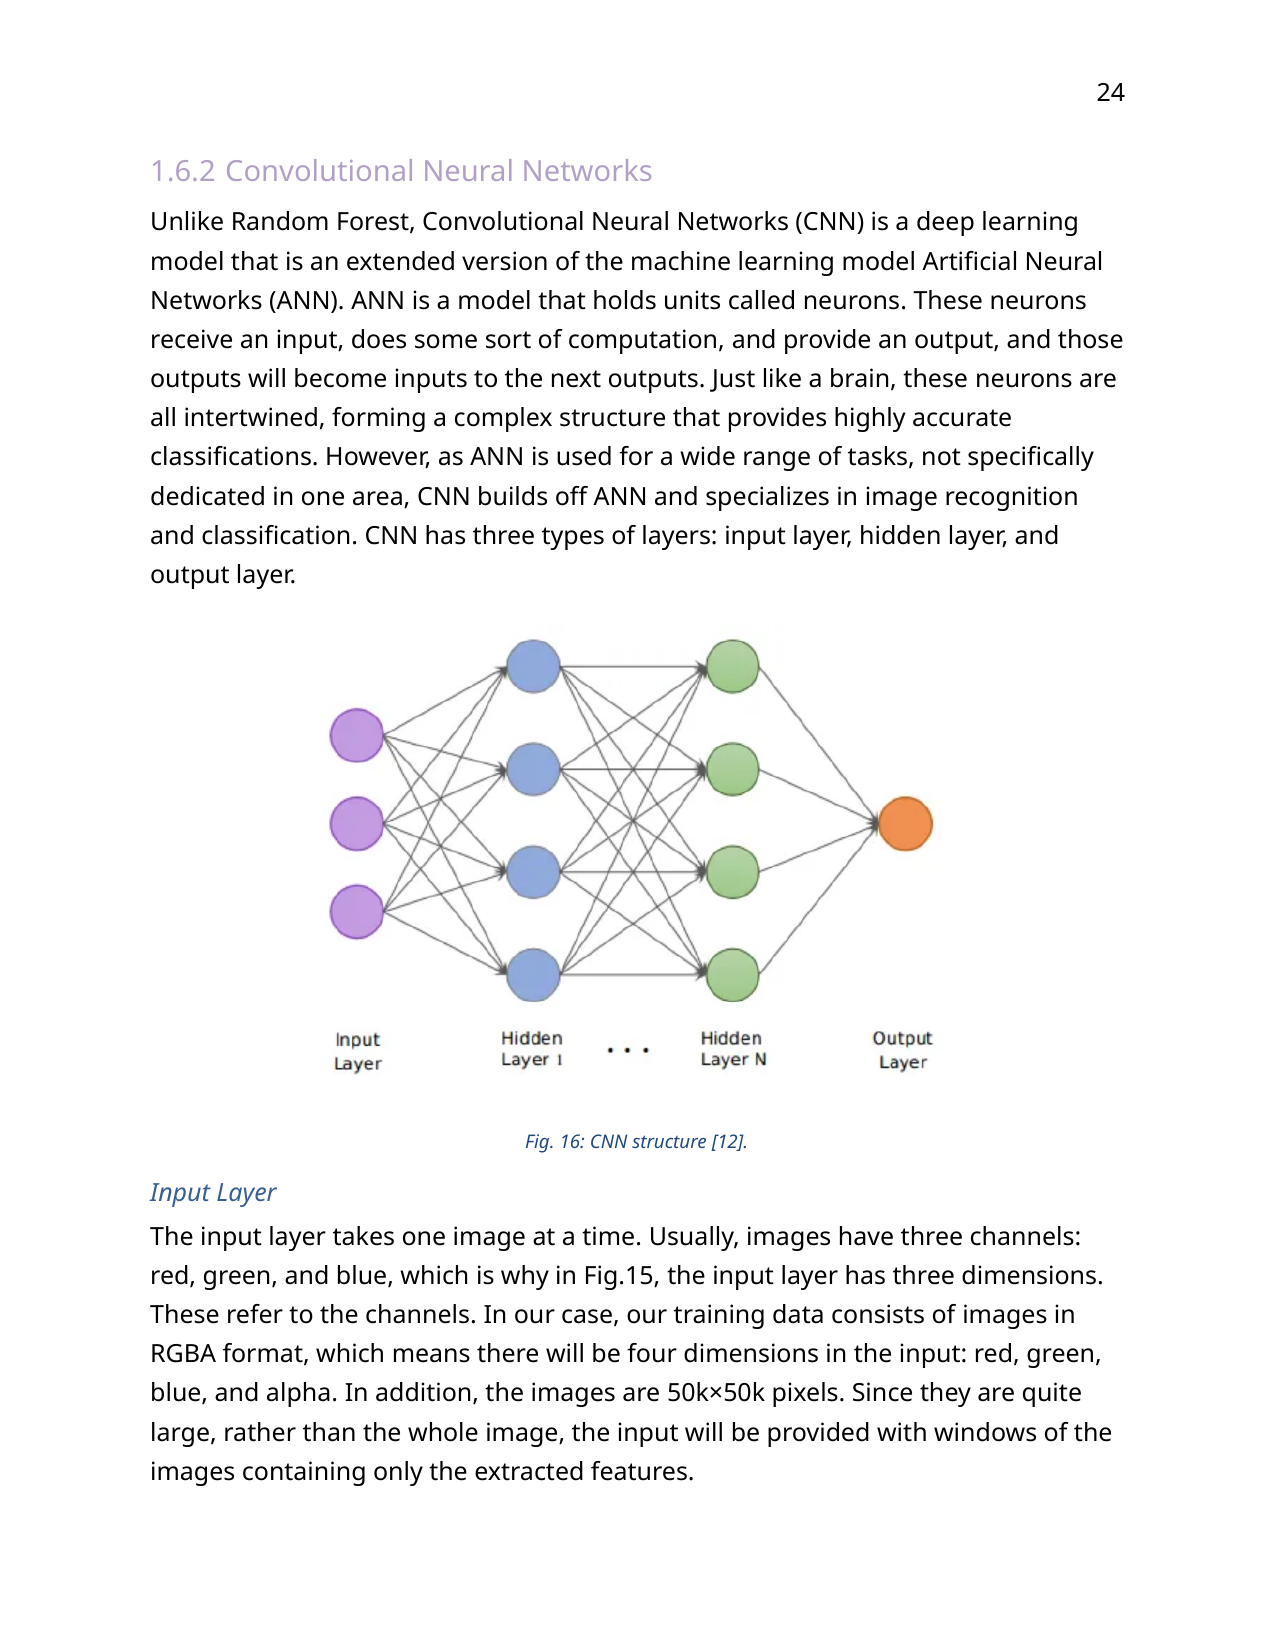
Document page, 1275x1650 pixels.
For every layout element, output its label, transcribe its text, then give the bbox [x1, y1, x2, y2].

text Unlike Random Forest, Convolutional Neural Networks (CNN) is a deep learning model that is an extended version of the machine learning model Artificial Neural Networks (ANN). ANN is a model that holds units called neurons. These neurons receive an input, does some sort of computation, and provide an output, and those outputs will become inputs to the next outputs. Just like a brain, these neurons are all intertwined, forming a complex structure that provides highly accurate classifications. However, as ANN is used for a wide range of tasks, not specifically dedicated in one area, CNN builds off ANN and specializes in image recognition and classification. CNN has three types of layers: input layer, hidden layer, and output layer. [150, 204, 1125, 591]
picture [293, 612, 982, 1107]
text The input layer takes one image at a time. Usually, images have three channels: red, green, and blue, which is why in Fig.15, the input layer has three dimensions. These refer to the channels. In our case, our training data consists of images in RGBA format, which means there will be four dimensions in the input: red, green, blue, and alpha. In addition, the images are 50k×50k pixels. Since they are quite large, rather than the whole image, the input will be provided with windows of the images containing only the extracted features. [150, 1218, 1125, 1487]
subtitle Convolutional Neural Networks [150, 150, 1125, 190]
subtitle Input Layer [150, 1175, 1125, 1209]
text Fig. 16: CNN structure . [150, 1129, 1125, 1154]
